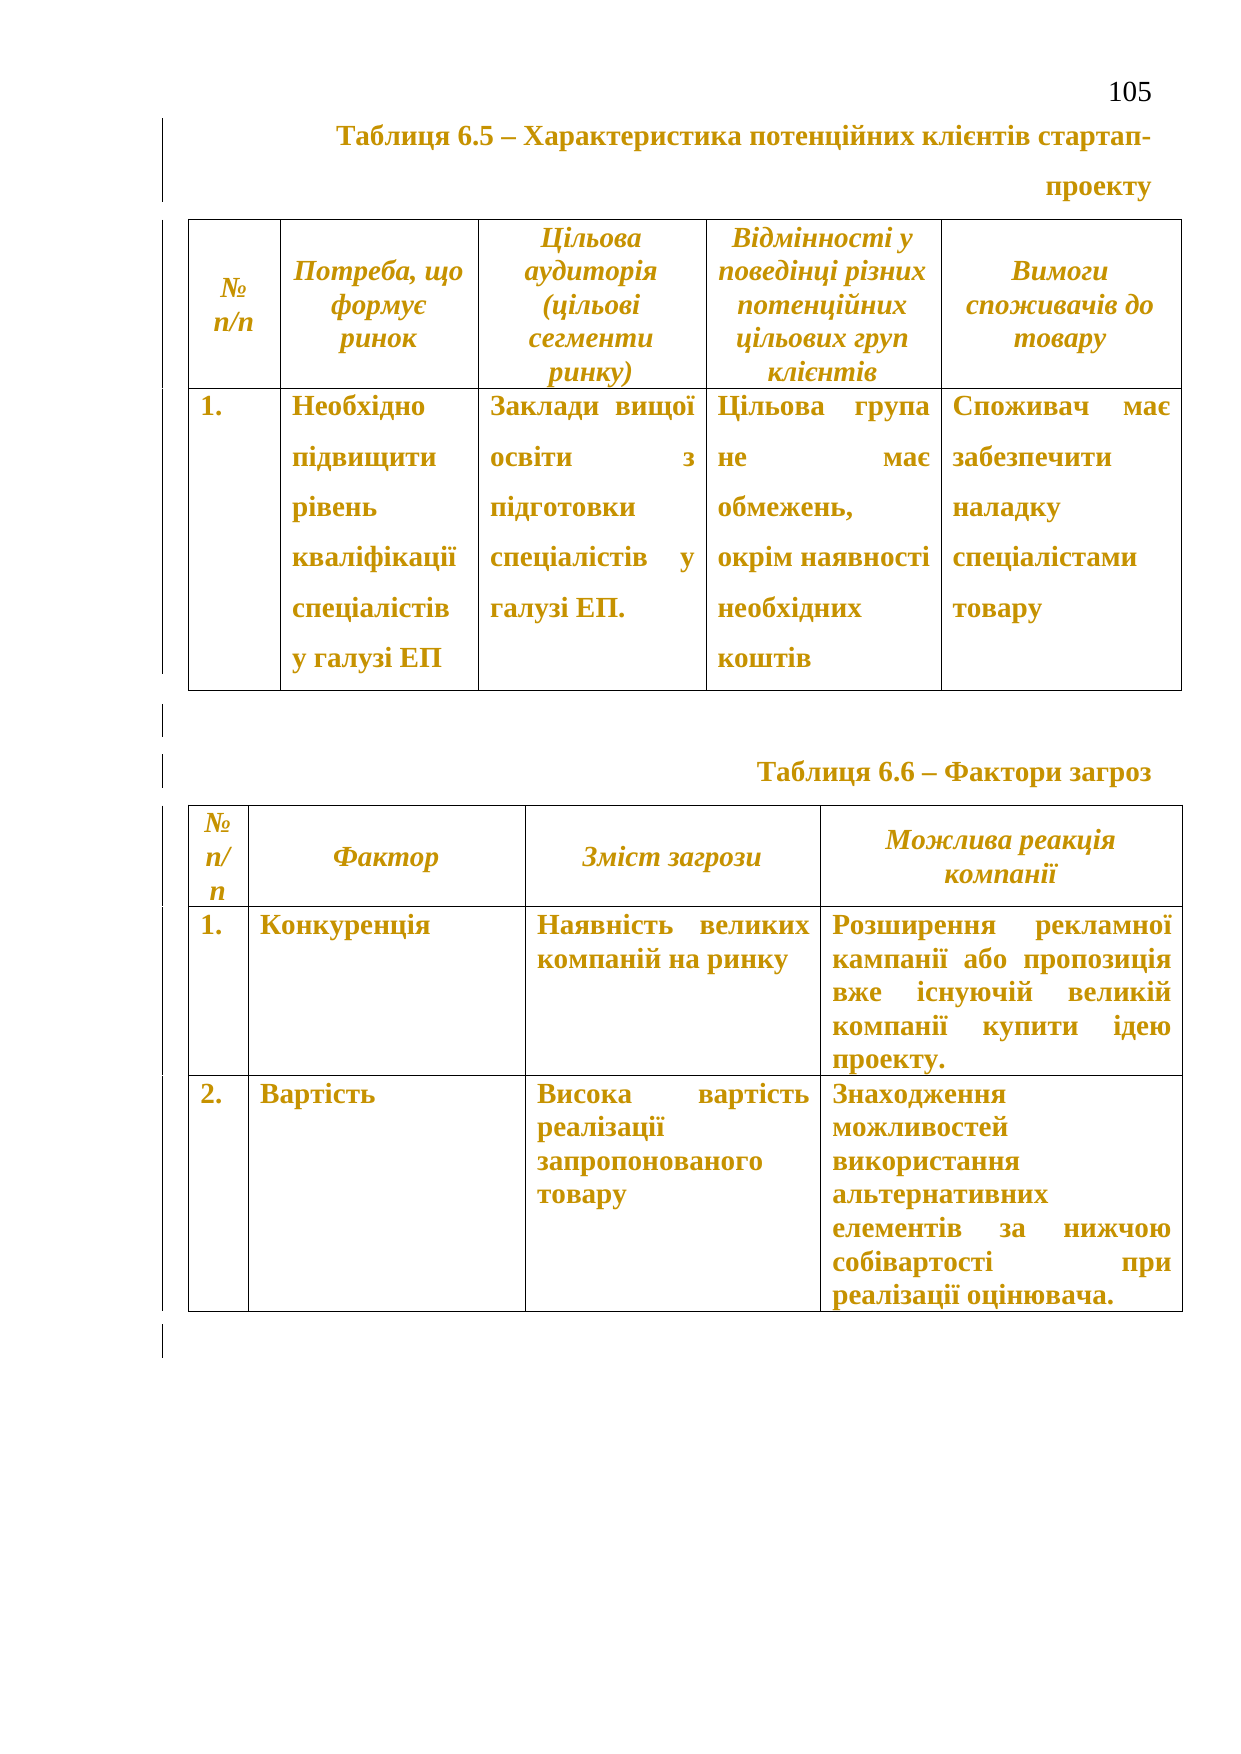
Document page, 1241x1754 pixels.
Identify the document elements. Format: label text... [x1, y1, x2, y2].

table_header Фактор [249, 806, 525, 906]
table_header Цільова аудиторія (цільові сегменти ринку) [479, 220, 706, 387]
table_cell 1. [189, 389, 280, 690]
table_cell Споживач має забезпечити наладку спеціалістами товару [942, 389, 1181, 690]
table_cell Заклади вищої освіти з підготовки спеціалістів у галузі ЕП. [479, 389, 706, 690]
text Таблиця 6.6 – Фактори загроз [177, 754, 1152, 788]
table_cell Необхідно підвищити рівень кваліфікації спеціалістів у галузі ЕП [281, 389, 478, 690]
table_cell Цільова група не має обмежень, окрім наявності необхідних коштів [707, 389, 941, 690]
table_cell 2. [189, 1076, 248, 1311]
table_header № п/п [189, 806, 248, 906]
table_cell Знаходження можливостей використання альтернативних елементів за нижчою собівартості при реалізації оцінювача. [821, 1076, 1182, 1311]
table_cell Висока вартість реалізації запропонованого товару [526, 1076, 820, 1311]
table_header Вимоги споживачів до товару [942, 220, 1181, 387]
table_header Можлива реакція компанії [821, 806, 1182, 906]
table_cell Розширення рекламної кампанії або пропозиція вже існуючій великій компанії купити ідею проекту. [821, 907, 1182, 1075]
table_cell Наявність великих компаній на ринку [526, 907, 820, 1075]
text Таблиця 6.5 – Характеристика потенційних клієнтів стартап-проекту [177, 118, 1152, 202]
table_header № п/п [189, 220, 280, 387]
table_cell Конкуренція [249, 907, 525, 1075]
table_header Зміст загрози [526, 806, 820, 906]
table_cell Вартість [249, 1076, 525, 1311]
table_header Відмінності у поведінці різних потенційних цільових груп клієнтів [707, 220, 941, 387]
table_cell 1. [189, 907, 248, 1075]
table_header Потреба, що формує ринок [281, 220, 478, 387]
